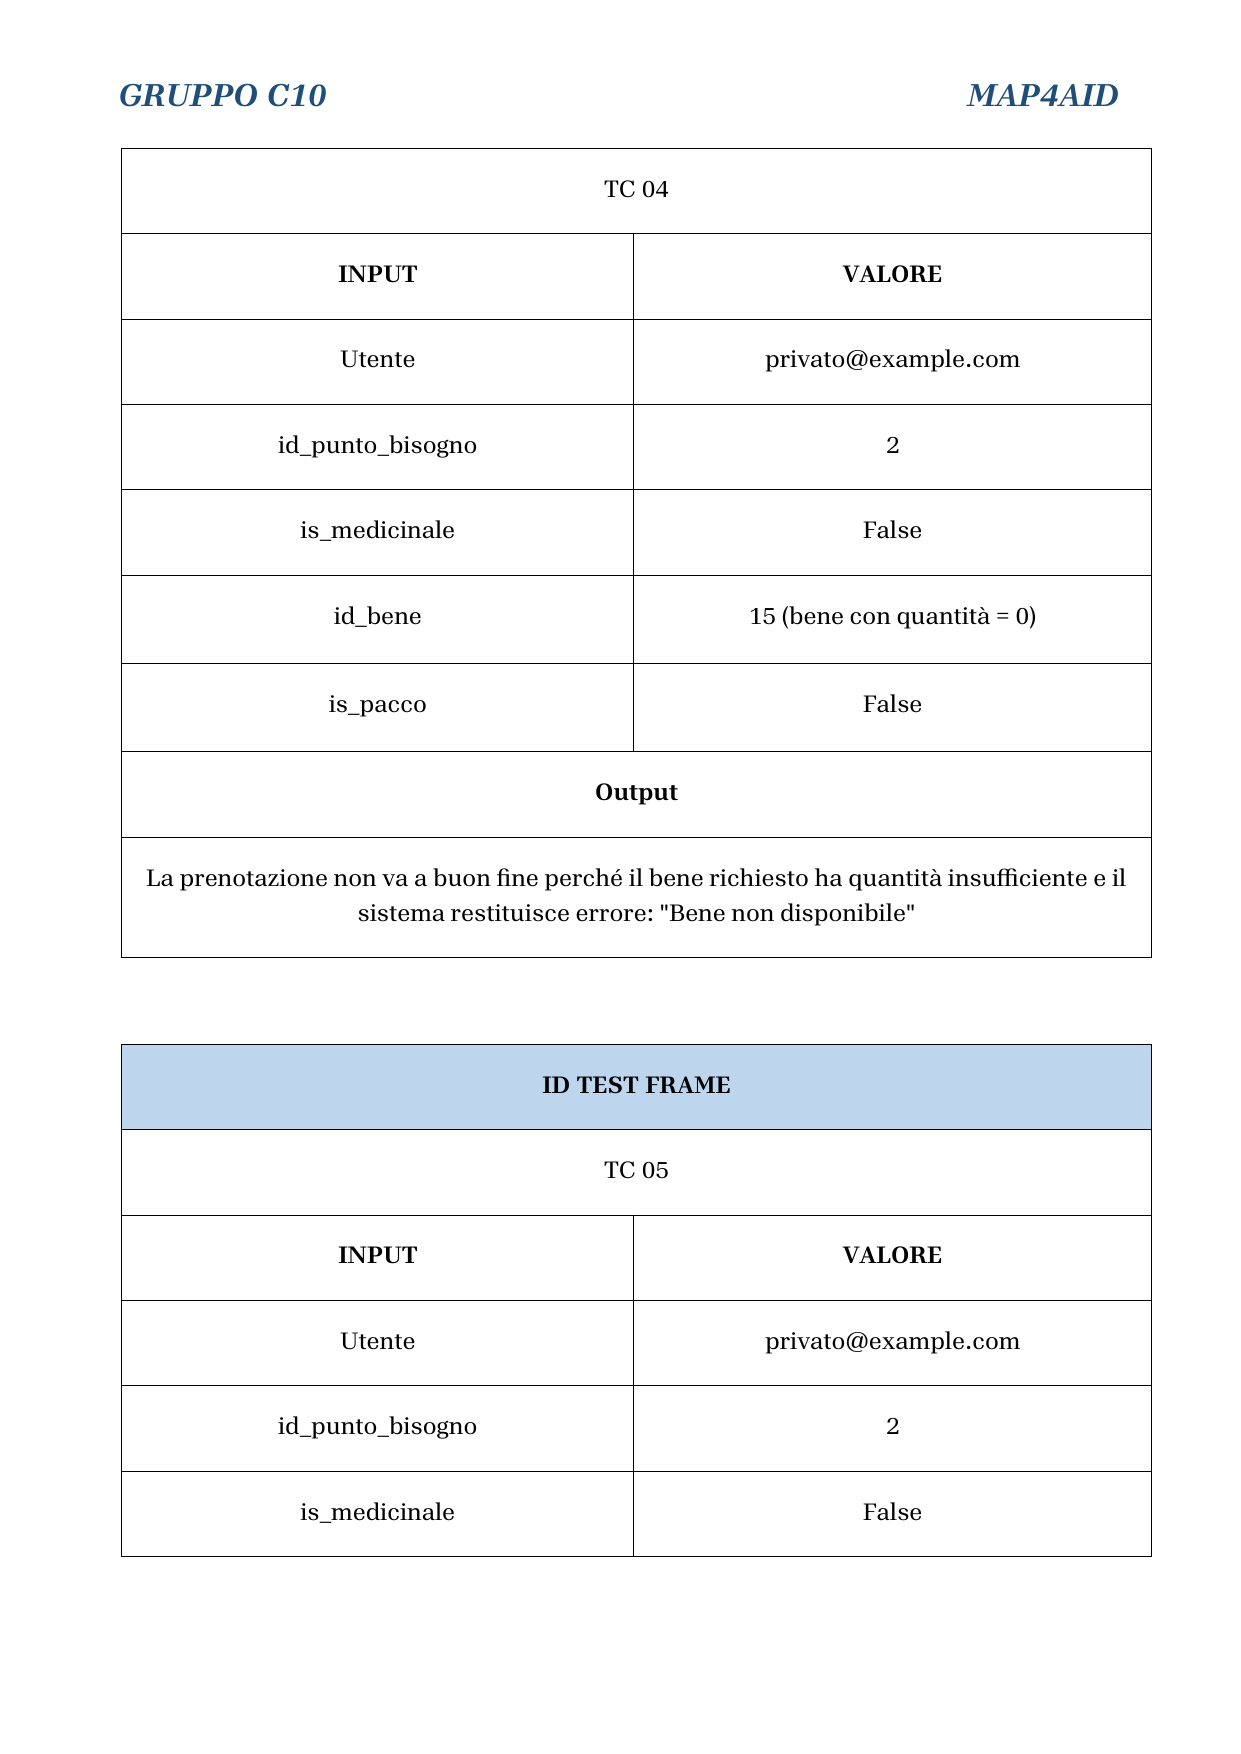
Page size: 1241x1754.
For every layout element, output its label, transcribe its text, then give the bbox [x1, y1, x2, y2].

table_cell 2 [634, 1386, 1151, 1471]
table_cell False [634, 490, 1151, 575]
table_cell 2 [634, 405, 1151, 489]
table_cell is_pacco [122, 664, 633, 751]
table_cell VALORE [634, 234, 1151, 318]
table_cell Output [122, 752, 1151, 837]
table_cell Utente [122, 320, 633, 404]
table_cell INPUT [122, 234, 633, 318]
table_cell is_medicinale [122, 490, 633, 575]
table_cell id_punto_bisogno [122, 1386, 633, 1471]
table_cell privato@example.com [634, 1301, 1151, 1385]
table_cell id_bene [122, 576, 633, 663]
table_cell VALORE [634, 1216, 1151, 1300]
table_cell False [634, 1472, 1151, 1556]
table_cell False [634, 664, 1151, 751]
table_cell 15 (bene con quantità = 0) [634, 576, 1151, 663]
table_cell is_medicinale [122, 1472, 633, 1556]
table_cell INPUT [122, 1216, 633, 1300]
table_header ID TEST FRAME [122, 1045, 1151, 1129]
table_cell privato@example.com [634, 320, 1151, 404]
table_cell La prenotazione non va a buon fine perché il bene richiesto ha quantità insufficiente e il sistema restituisce errore: "Bene non disponibile" [122, 838, 1151, 957]
table_cell id_punto_bisogno [122, 405, 633, 489]
table_cell Utente [122, 1301, 633, 1385]
table_cell TC 05 [122, 1130, 1151, 1214]
table_cell TC 04 [122, 149, 1151, 233]
